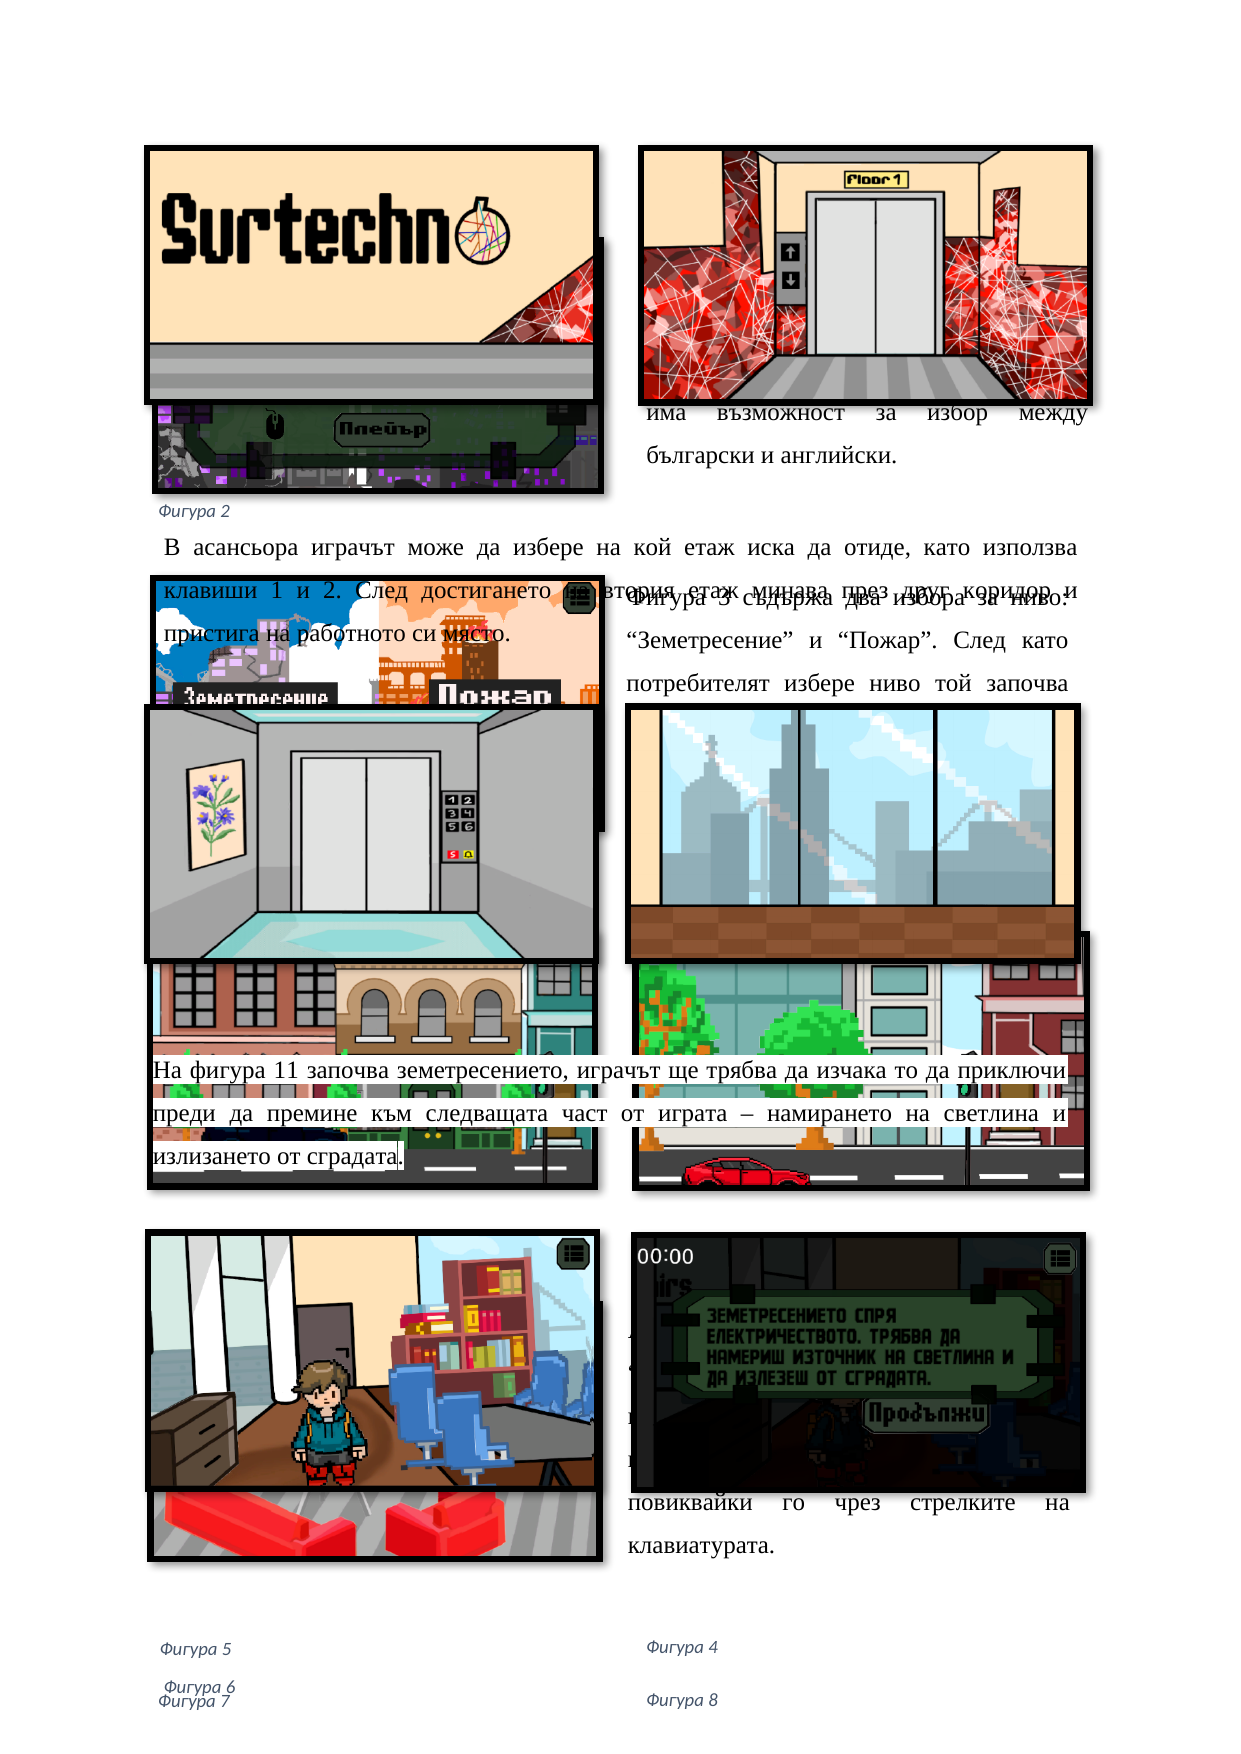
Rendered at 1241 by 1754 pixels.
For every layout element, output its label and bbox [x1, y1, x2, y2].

picture [639, 937, 1084, 1185]
picture [644, 151, 1087, 399]
picture [151, 1236, 594, 1486]
picture [150, 151, 593, 399]
picture [153, 1084, 592, 1098]
picture [153, 1127, 592, 1183]
picture [631, 710, 1074, 958]
picture [150, 710, 593, 958]
picture [156, 581, 599, 704]
picture [154, 1492, 596, 1556]
picture [156, 607, 206, 655]
picture [181, 631, 186, 640]
picture [158, 405, 598, 488]
picture [153, 964, 592, 1055]
picture [637, 1238, 1080, 1487]
